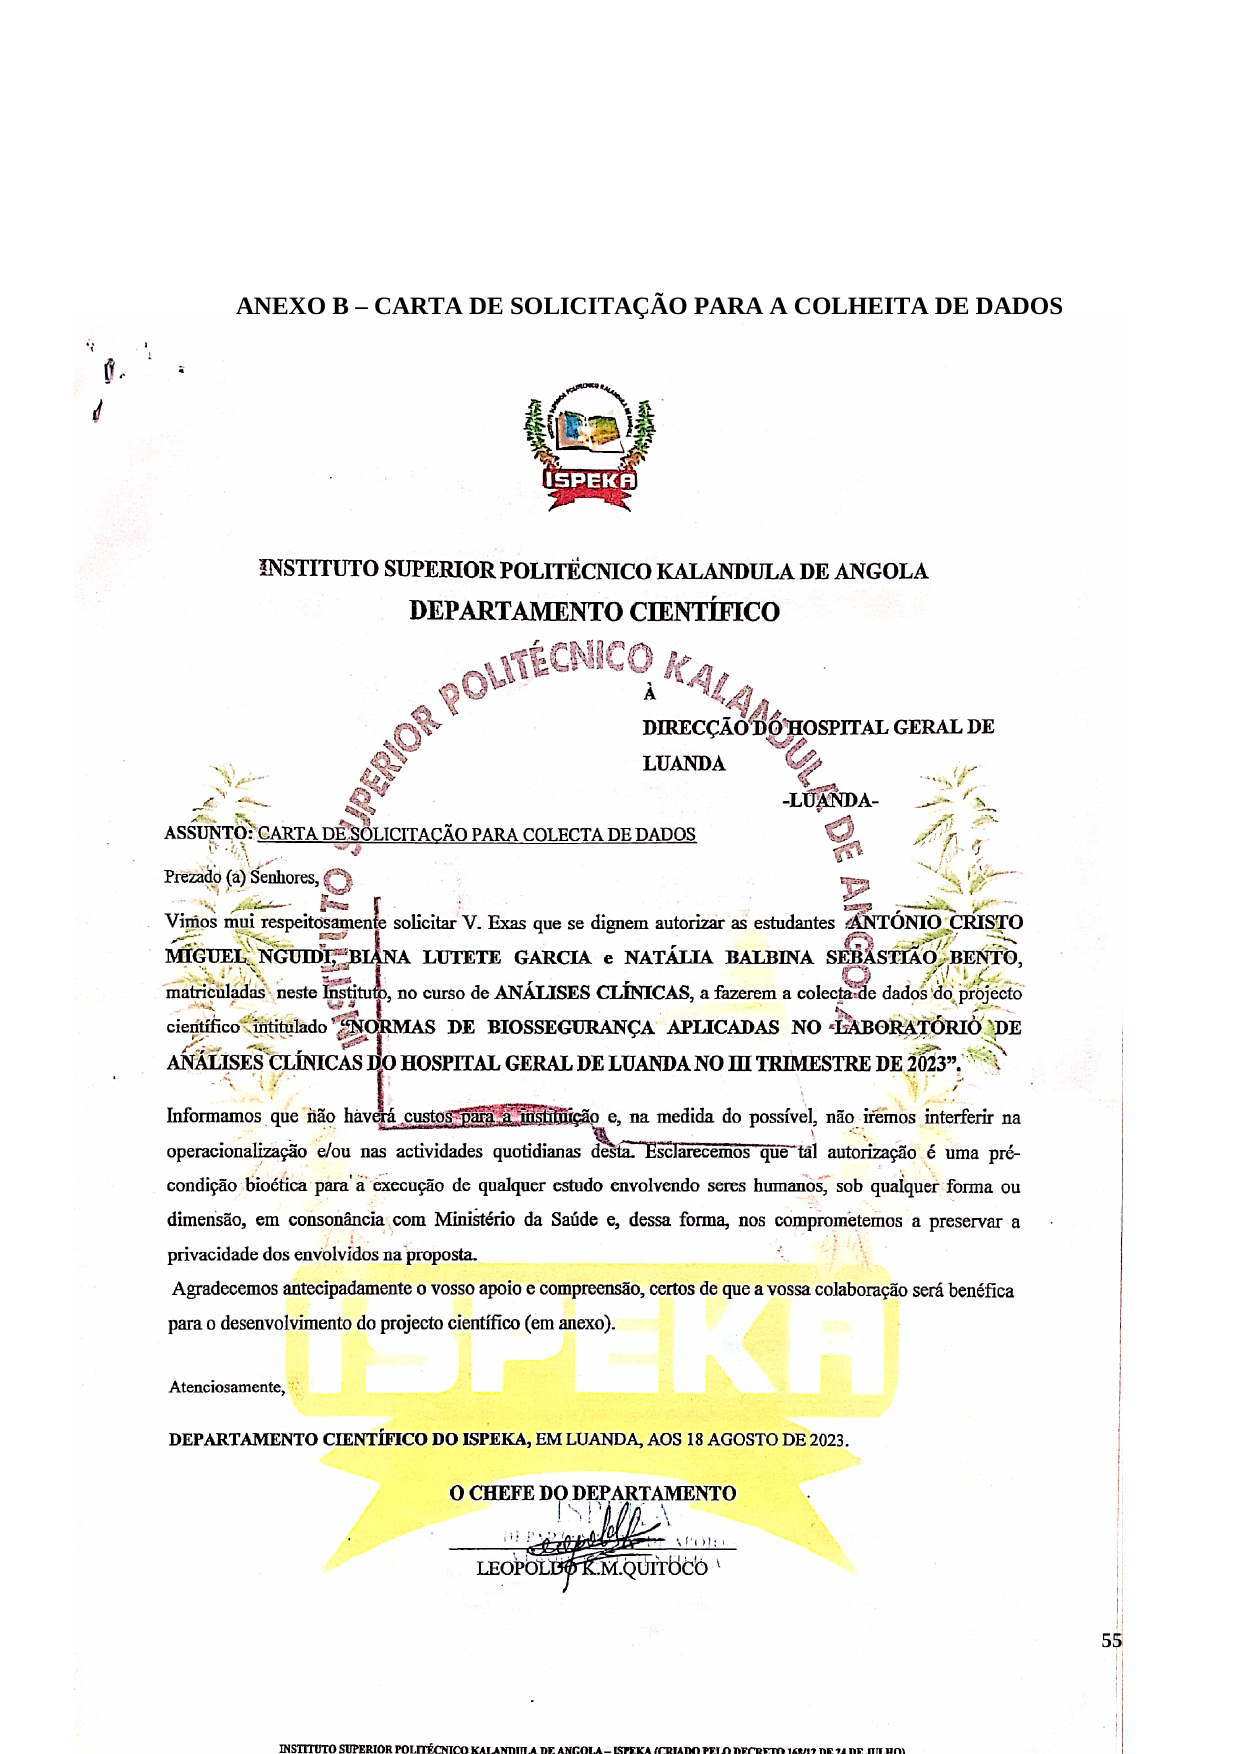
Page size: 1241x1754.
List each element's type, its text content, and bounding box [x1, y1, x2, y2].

picture [74, 311, 1123, 1754]
subtitle ANEXO B – CARTA DE SOLICITAÇÃO PARA A COLHEITA DE DADOS [177, 291, 1122, 320]
